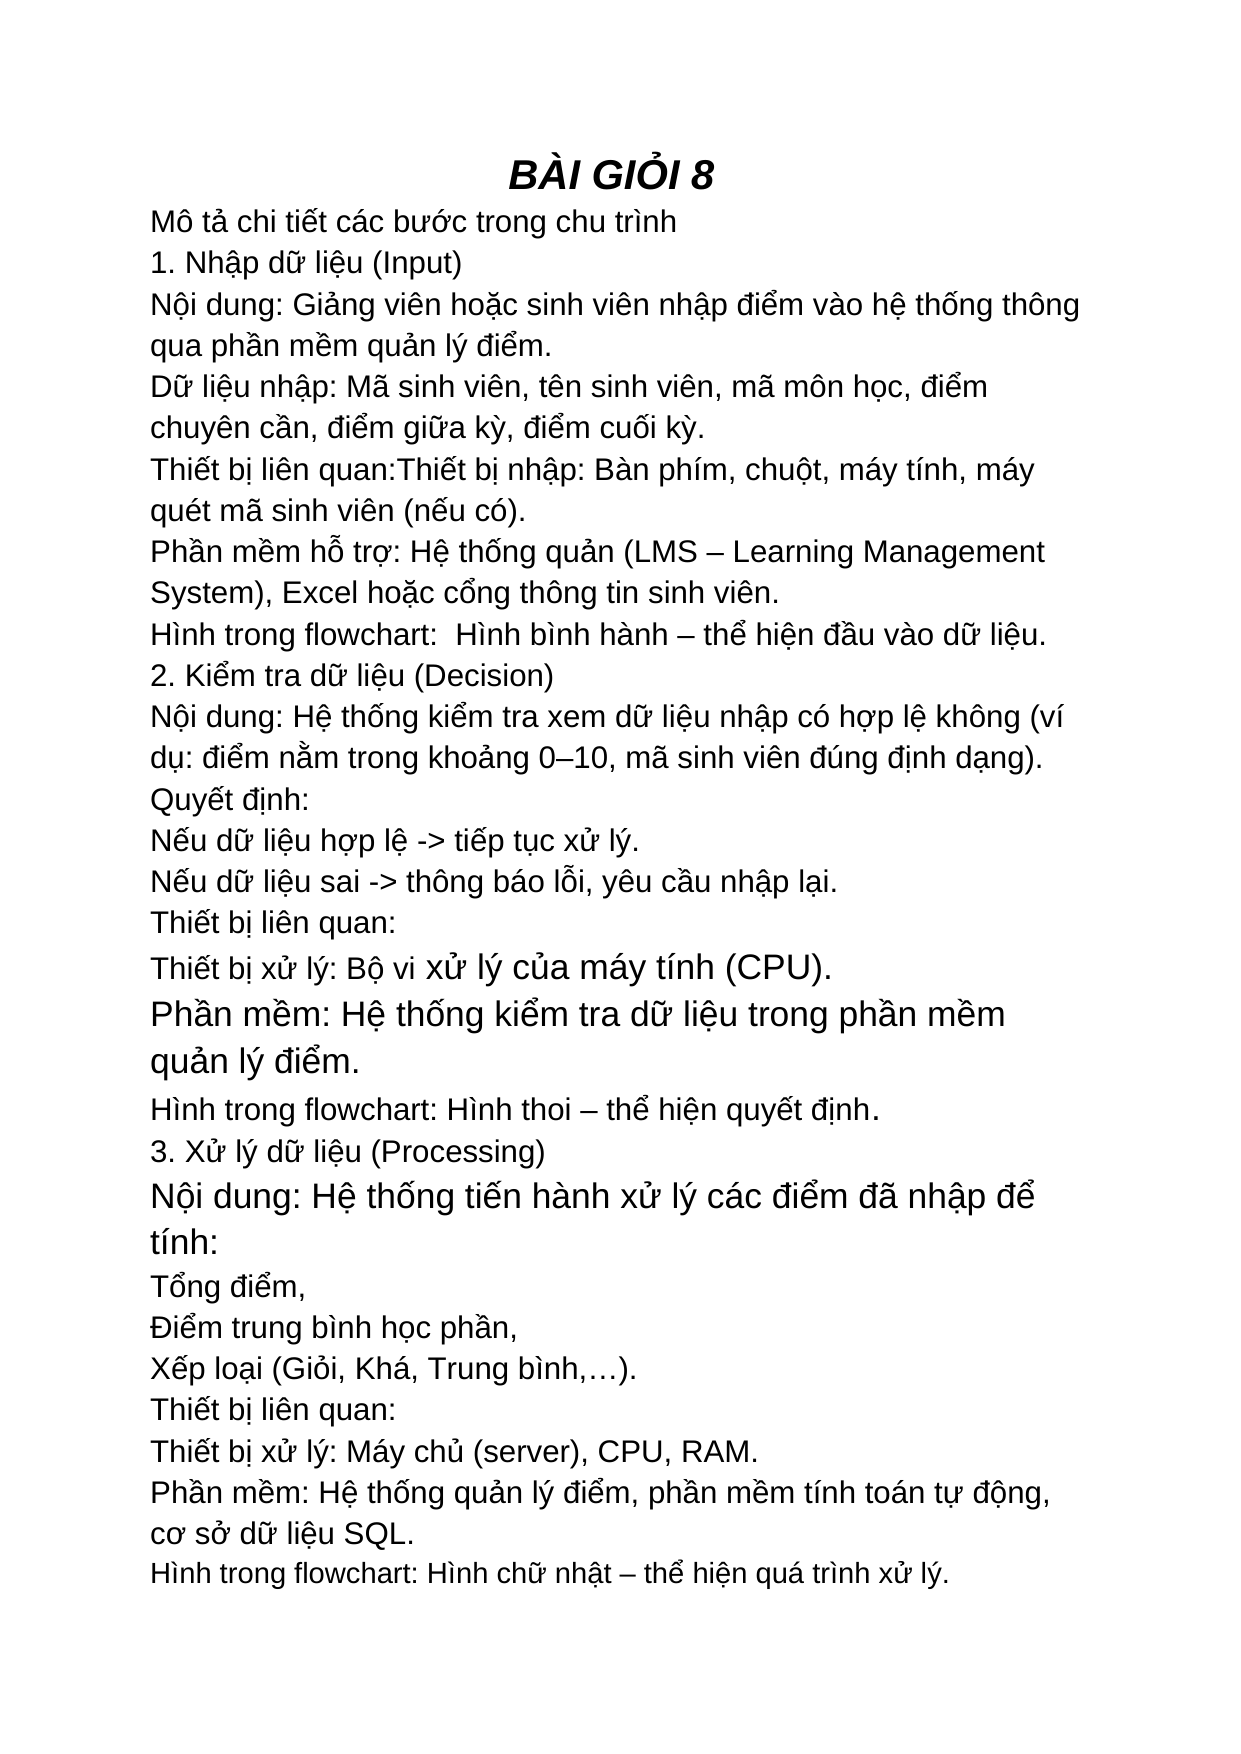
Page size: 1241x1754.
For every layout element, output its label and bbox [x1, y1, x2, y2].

text [150, 150, 1090, 1589]
